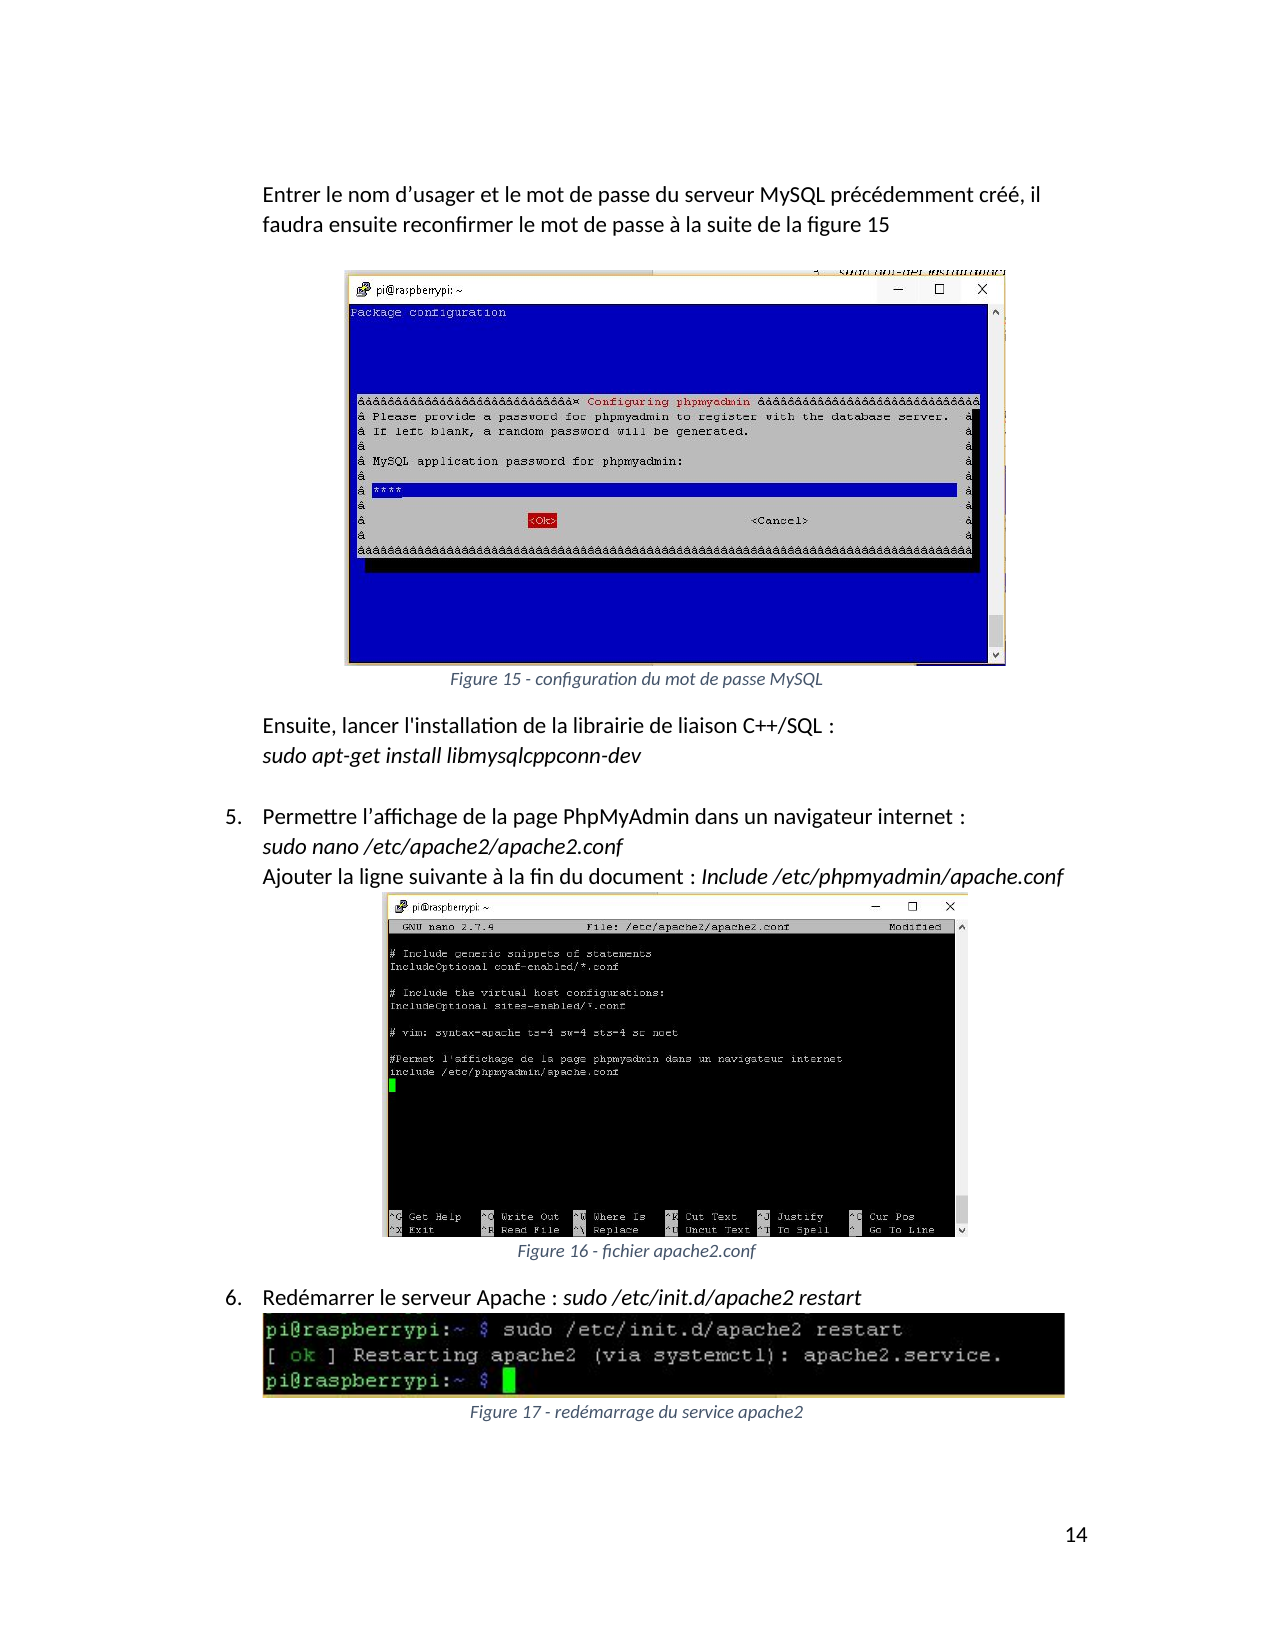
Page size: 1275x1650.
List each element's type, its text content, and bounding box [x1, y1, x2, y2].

text Figure 15 - configuration du mot de passe MySQL [187, 667, 1087, 690]
picture [382, 892, 968, 1237]
text Ensuite, lancer l'installation de la librairie de liaison C++/SQL : sudo apt-get install libmysqlcppconn-dev [262, 711, 1087, 769]
text Figure 17 - redémarrage du service apache2 [187, 1400, 1087, 1423]
picture [344, 270, 1006, 666]
text Figure 16 - fichier apache2.conf [187, 1239, 1087, 1262]
list Redémarrer le serveur Apache : sudo /etc/init.d/apache2 restart [225, 1283, 1087, 1311]
list Permettre l’affichage de la page PhpMyAdmin dans un navigateur internet : sudo nano /etc/apache2/apache2.conf Ajouter la ligne suivante à la fin du document : Include /etc/phpmyadmin/apache.conf [225, 802, 1087, 890]
picture [262, 1313, 1065, 1398]
text Entrer le nom d’usager et le mot de passe du serveur MySQL précédemment créé, il faudra ensuite reconfirmer le mot de passe à la suite de la figure 15 [262, 150, 1087, 238]
